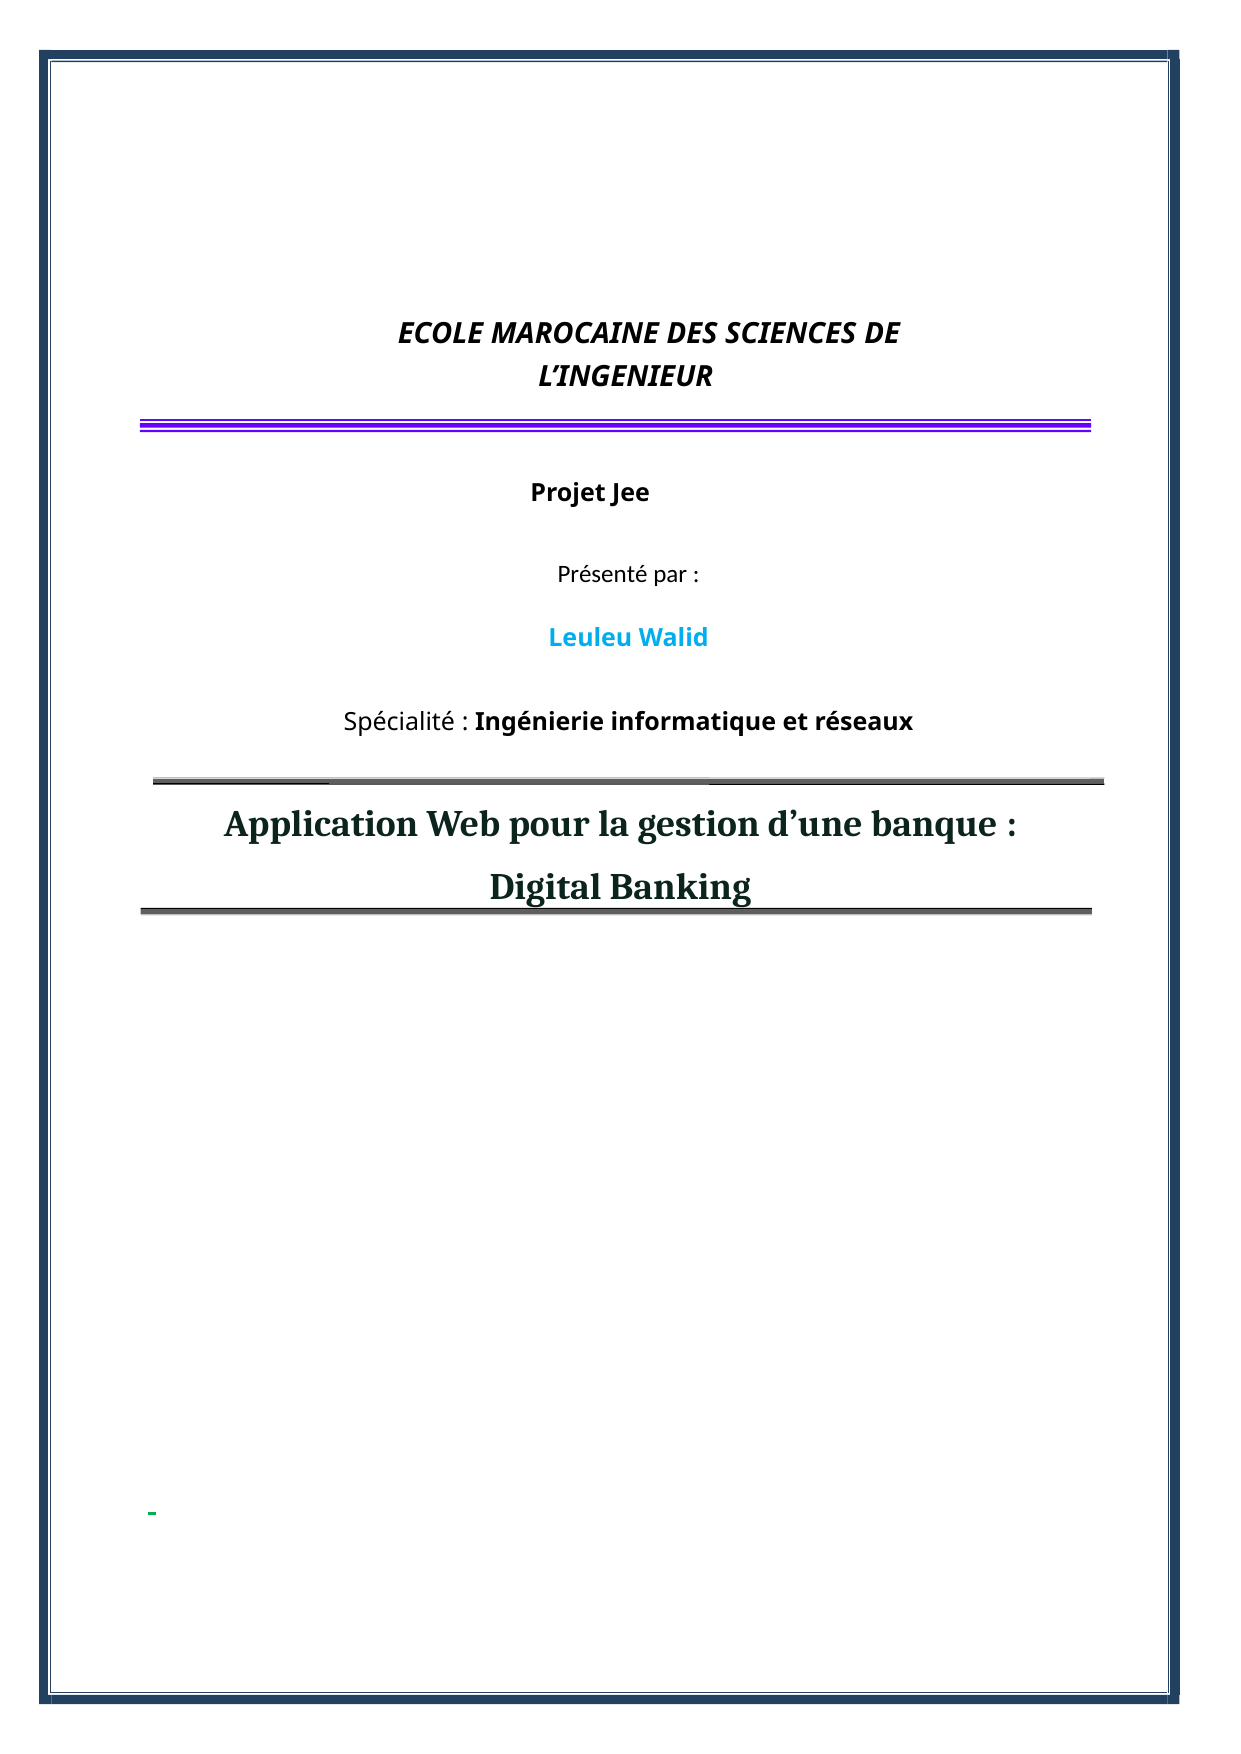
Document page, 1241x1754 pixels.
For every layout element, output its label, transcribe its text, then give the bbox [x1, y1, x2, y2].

text Application Web pour la gestion d’une banque : [148, 803, 1093, 846]
text Leuleu Walid [326, 620, 930, 654]
text Projet Jee [148, 474, 930, 508]
text ECOLE MAROCAINE DES SCIENCES DE L’INGENIEUR [326, 312, 928, 395]
text Spécialité : Ingénierie informatique et réseaux [326, 704, 931, 738]
text Présenté par : [326, 558, 930, 589]
text Digital Banking [148, 866, 1093, 909]
